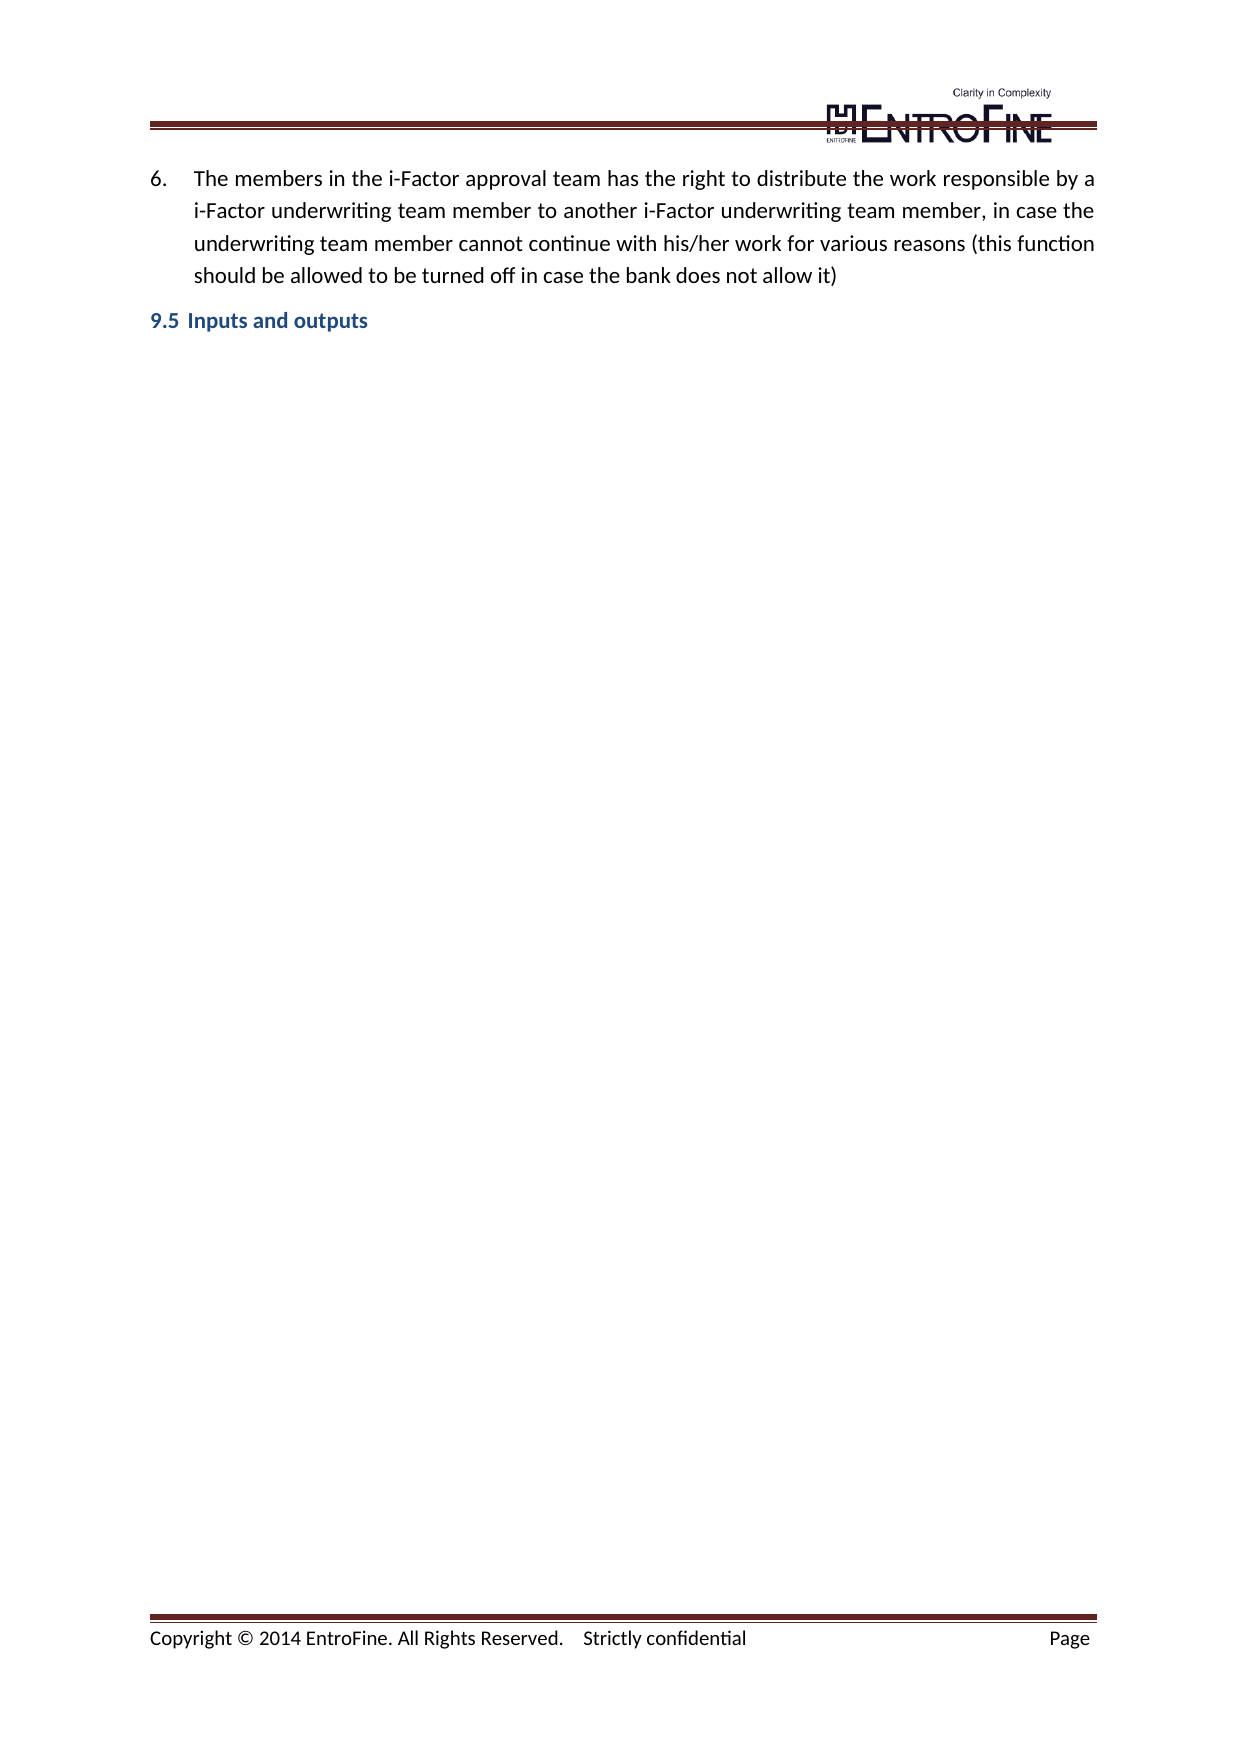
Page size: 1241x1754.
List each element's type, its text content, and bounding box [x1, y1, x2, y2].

list The members in the i-Factor approval team has the right to distribute the work responsible by a i-Factor underwriting team member to another i-Factor underwriting team member, in case the underwriting team member cannot continue with his/her work for various reasons (this function should be allowed to be turned off in case the bank does not allow it) [150, 162, 1097, 292]
picture [824, 87, 1054, 121]
picture [824, 130, 1054, 145]
list Inputs and outputs [150, 304, 1097, 337]
